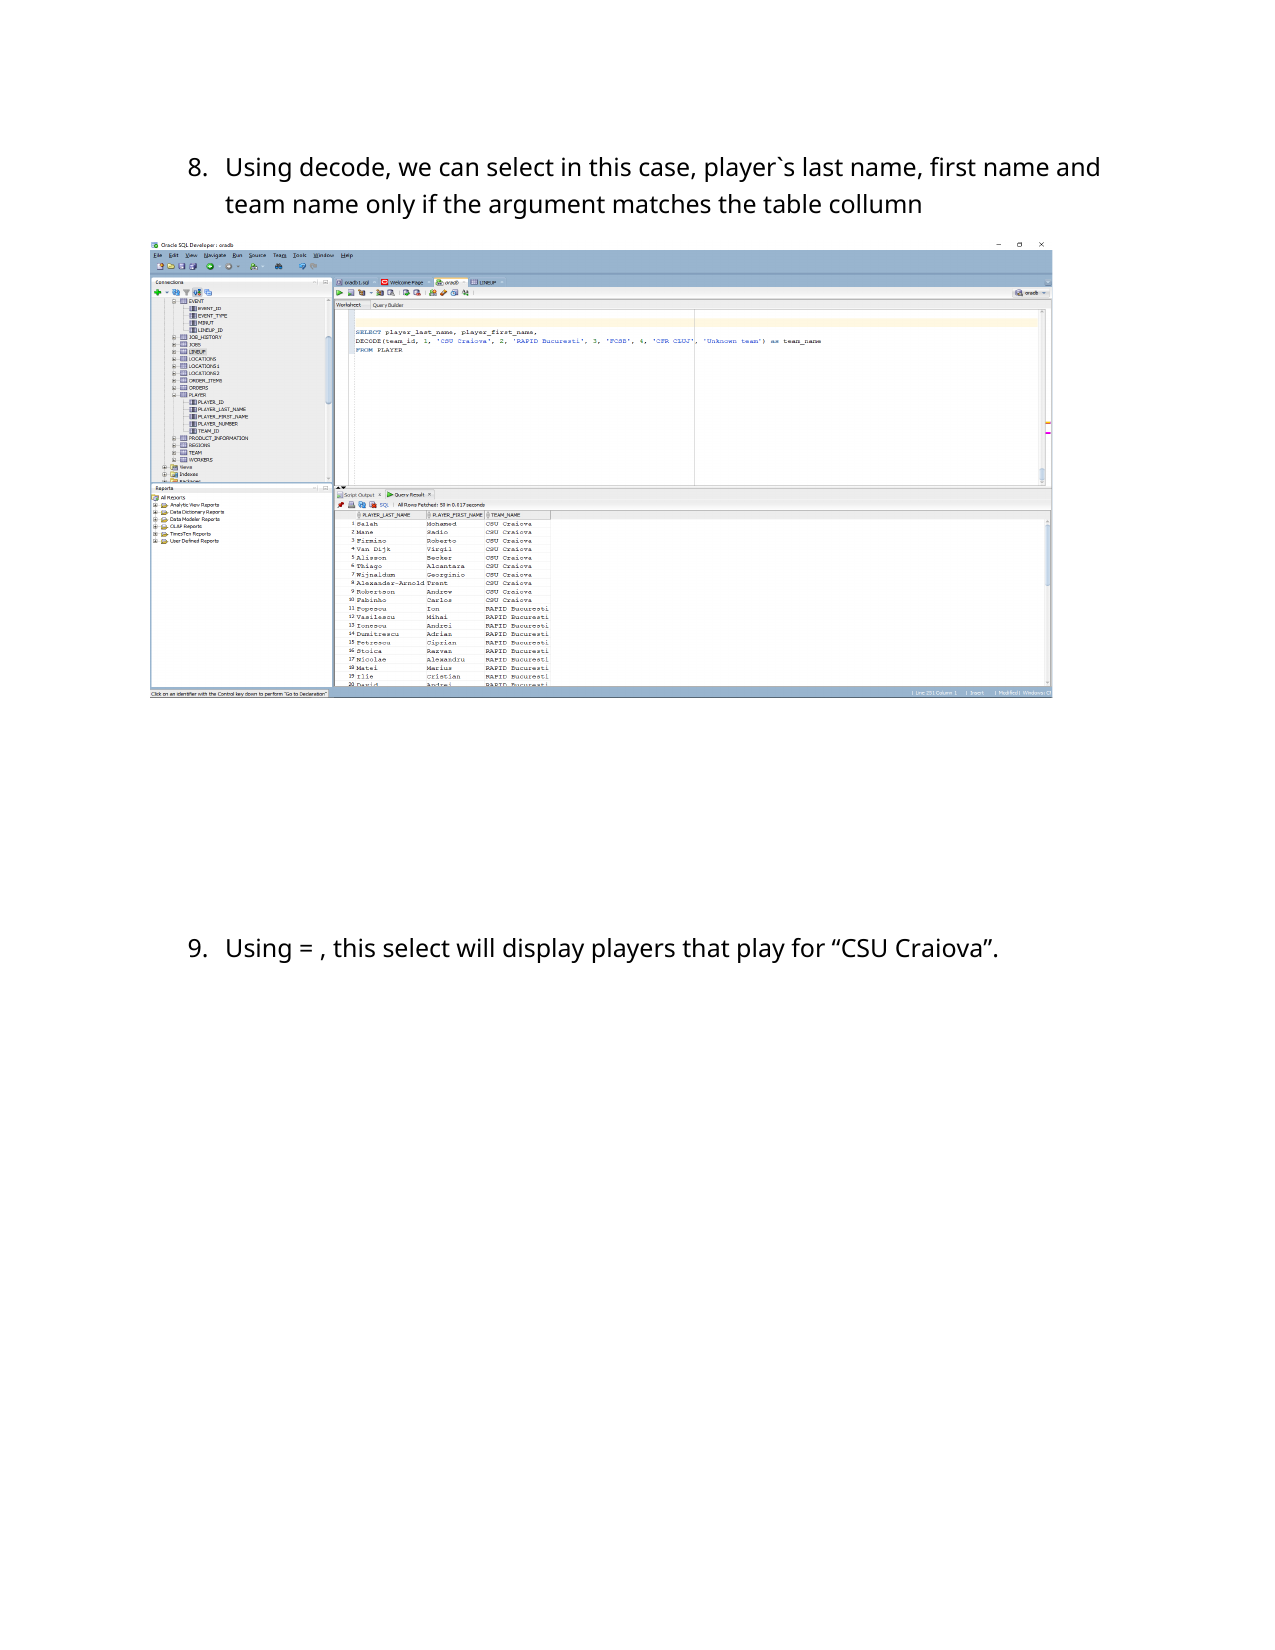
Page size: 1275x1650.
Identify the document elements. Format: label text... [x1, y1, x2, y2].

list Using = , this select will display players that play for “CSU Craiova”. [187, 931, 1125, 965]
picture [150, 240, 1053, 698]
list Using decode, we can select in this case, player`s last name, first name and team name only if the argument matches the table collumn [187, 150, 1125, 221]
